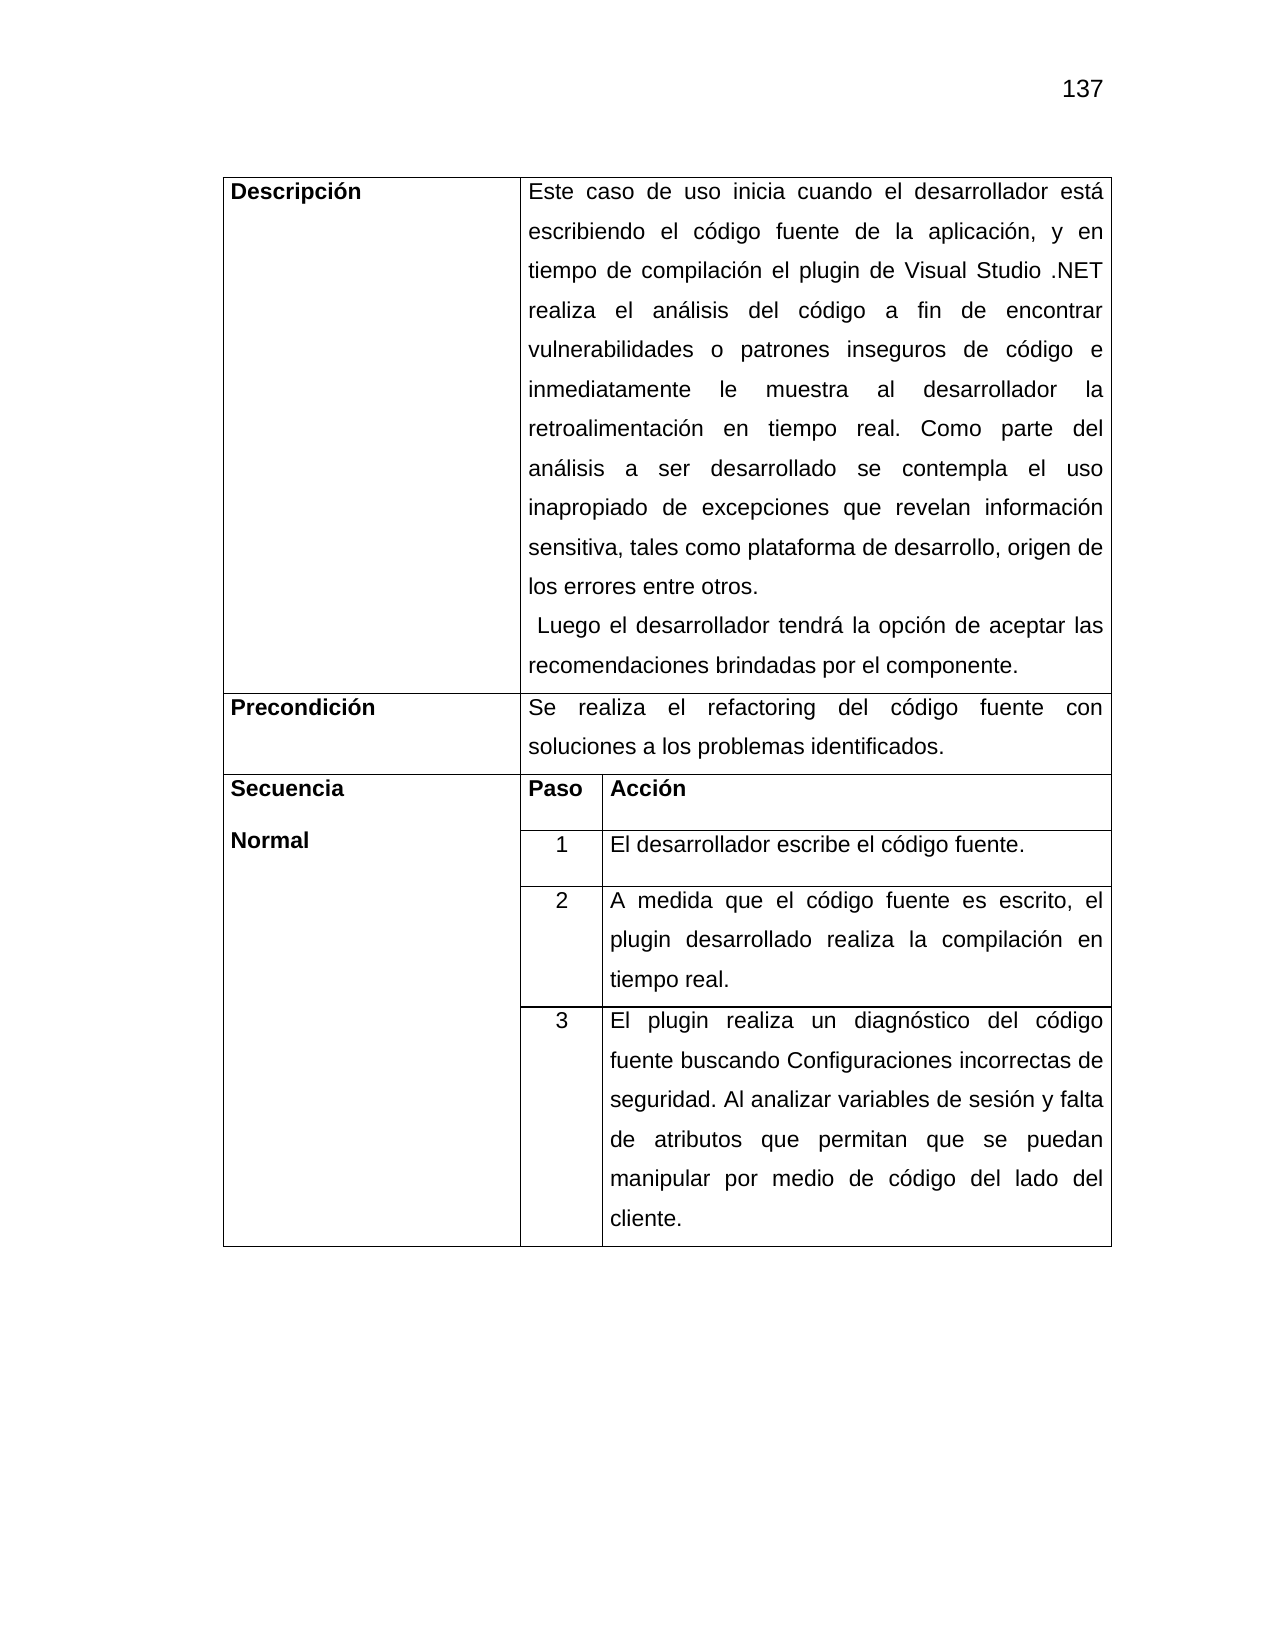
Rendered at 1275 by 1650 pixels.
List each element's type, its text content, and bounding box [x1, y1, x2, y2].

table_cell El desarrollador escribe el código fuente. [603, 831, 1111, 886]
table_cell Secuencia Normal [224, 775, 520, 1246]
table_cell A medida que el código fuente es escrito, el plugin desarrollado realiza la compilación en tiempo real. [603, 887, 1111, 1006]
table_cell Acción [603, 775, 1111, 830]
table_cell Paso [521, 775, 602, 830]
table_cell El plugin realiza un diagnóstico del código fuente buscando Configuraciones incorrectas de seguridad. Al analizar variables de sesión y falta de atributos que permitan que se puedan manipular por medio de código del lado del cliente. [603, 1008, 1111, 1246]
table_cell Este caso de uso inicia cuando el desarrollador está escribiendo el código fuente de la aplicación, y en tiempo de compilación el plugin de Visual Studio .NET realiza el análisis del código a fin de encontrar vulnerabilidades o patrones inseguros de código e inmediatamente le muestra al desarrollador la retroalimentación en tiempo real. Como parte del análisis a ser desarrollado se contempla el uso inapropiado de excepciones que revelan información sensitiva, tales como plataforma de desarrollo, origen de los errores entre otros. Luego el desarrollador tendrá la opción de aceptar las recomendaciones brindadas por el componente. [521, 178, 1111, 693]
table_cell 2 [521, 887, 602, 1006]
table_cell Precondición [224, 694, 520, 774]
table_cell 1 [521, 831, 602, 886]
table_cell Descripción [224, 178, 520, 693]
table_cell Se realiza el refactoring del código fuente con soluciones a los problemas identificados. [521, 694, 1111, 774]
table_cell 3 [521, 1008, 602, 1246]
